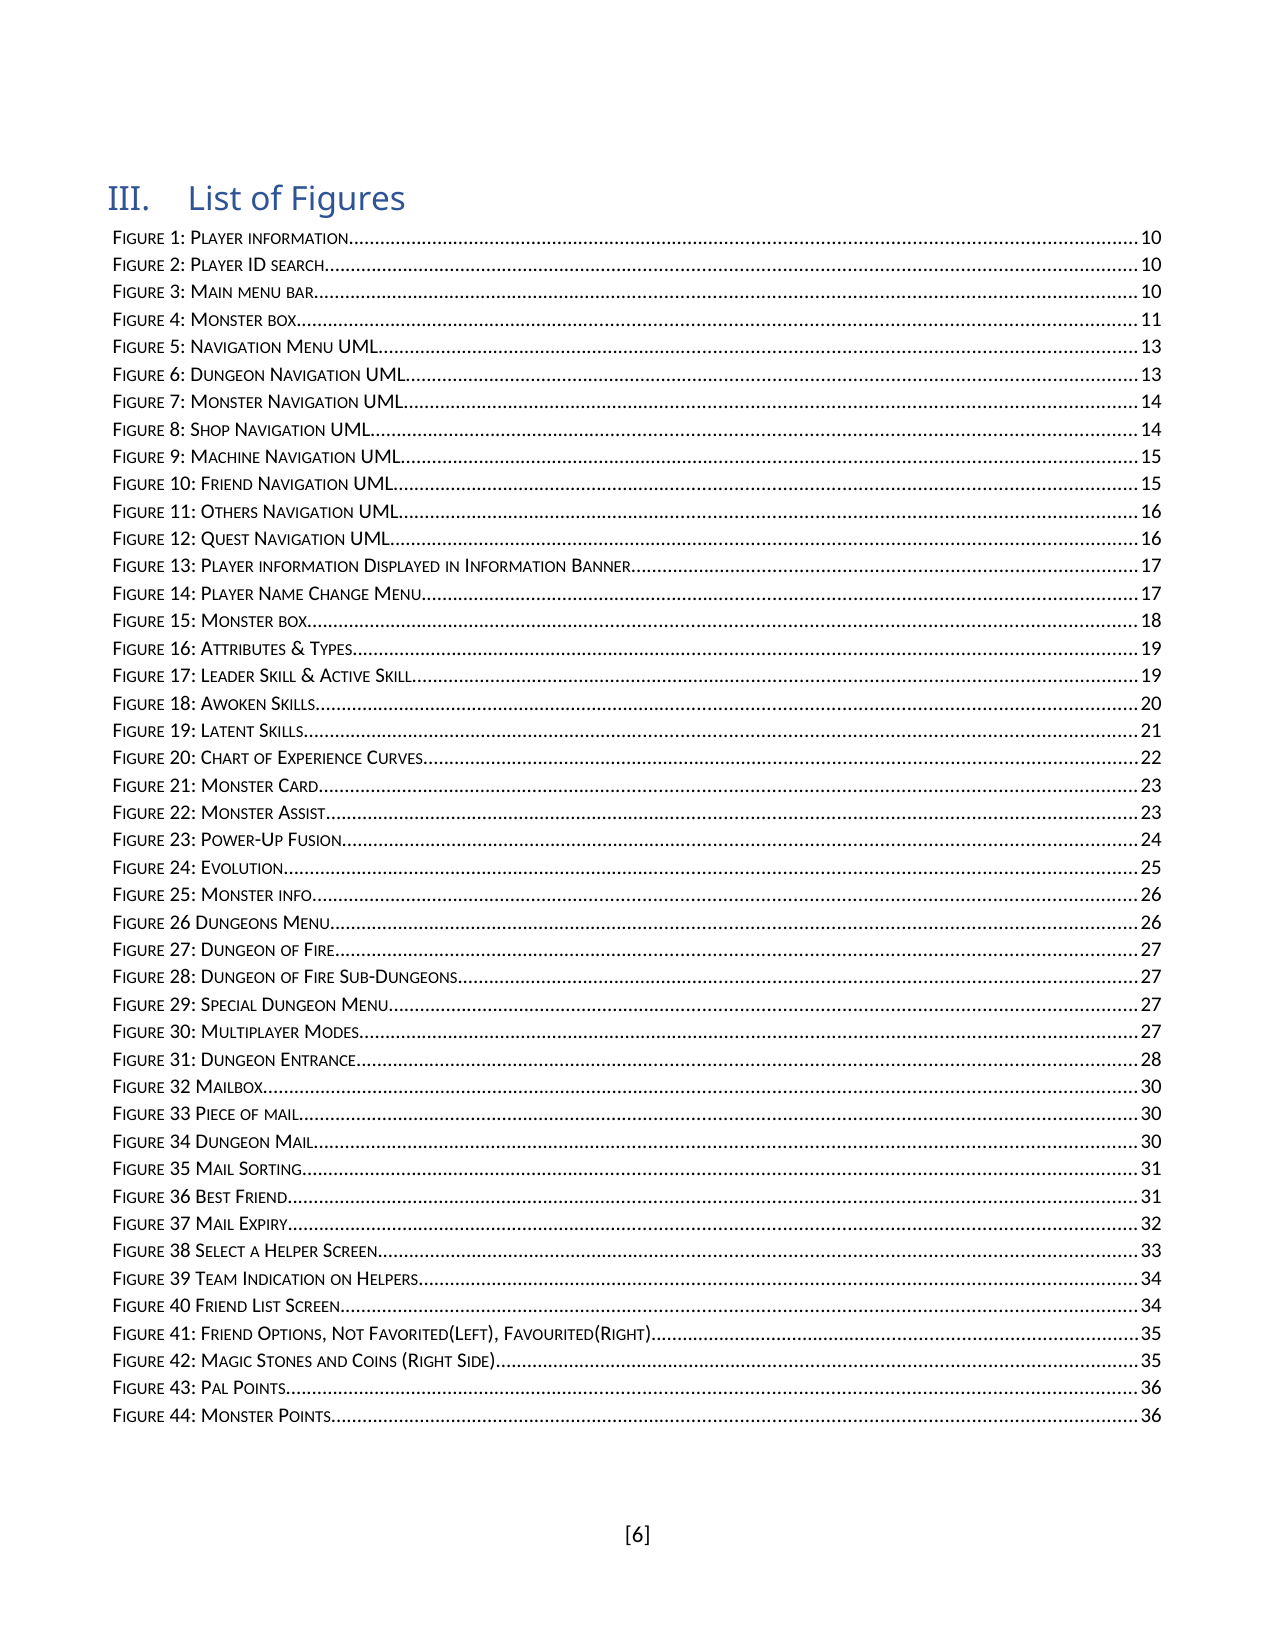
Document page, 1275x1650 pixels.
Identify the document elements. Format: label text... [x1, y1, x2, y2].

text Figure 26 Dungeons Menu 26 [112, 909, 1162, 934]
text Figure 40 Friend List Screen 34 [112, 1292, 1162, 1318]
text Figure 23: Power-Up Fusion 24 [112, 827, 1162, 852]
text Figure 43: Pal Points 36 [112, 1374, 1162, 1400]
text Figure 27: Dungeon of Fire 27 [112, 936, 1162, 962]
text Figure 16: Attributes & Types 19 [112, 635, 1162, 660]
text Figure 34 Dungeon Mail 30 [112, 1128, 1162, 1153]
text Figure 24: Evolution 25 [112, 854, 1162, 879]
text Figure 39 Team Indication on Helpers 34 [112, 1265, 1162, 1290]
text Figure 5: Navigation Menu UML 13 [112, 333, 1162, 359]
text Figure 1: Player information 10 [112, 224, 1162, 249]
text Figure 22: Monster Assist 23 [112, 799, 1162, 825]
text Figure 15: Monster box 18 [112, 607, 1162, 633]
text Figure 6: Dungeon Navigation UML 13 [112, 361, 1162, 386]
text Figure 36 Best Friend 31 [112, 1183, 1162, 1208]
text Figure 19: Latent Skills 21 [112, 717, 1162, 742]
text Figure 28: Dungeon of Fire Sub-Dungeons 27 [112, 964, 1162, 989]
text Figure 2: Player ID search 10 [112, 251, 1162, 277]
text Figure 12: Quest Navigation UML 16 [112, 525, 1162, 551]
text Figure 13: Player information Displayed in Information Banner 17 [112, 553, 1162, 578]
text Figure 21: Monster Card 23 [112, 772, 1162, 797]
text Figure 37 Mail Expiry 32 [112, 1210, 1162, 1236]
text Figure 30: Multiplayer Modes 27 [112, 1018, 1162, 1044]
text Figure 9: Machine Navigation UML 15 [112, 443, 1162, 468]
text Figure 3: Main menu bar 10 [112, 279, 1162, 304]
text Figure 11: Others Navigation UML 16 [112, 498, 1162, 523]
text Figure 25: Monster info 26 [112, 881, 1162, 907]
text Figure 31: Dungeon Entrance 28 [112, 1046, 1162, 1071]
text List of Figures [150, 175, 1162, 220]
text Figure 41: Friend Options, Not Favorited(Left), Favourited(Right) 35 [112, 1320, 1162, 1345]
text Figure 17: Leader Skill & Active Skill 19 [112, 662, 1162, 688]
text Figure 4: Monster box 11 [112, 306, 1162, 332]
text Figure 14: Player Name Change Menu 17 [112, 580, 1162, 606]
text Figure 33 Piece of mail 30 [112, 1101, 1162, 1126]
text Figure 10: Friend Navigation UML 15 [112, 471, 1162, 496]
text Figure 8: Shop Navigation UML 14 [112, 416, 1162, 441]
text Figure 44: Monster Points 36 [112, 1402, 1162, 1427]
text Figure 20: Chart of Experience Curves 22 [112, 744, 1162, 770]
text Figure 35 Mail Sorting 31 [112, 1155, 1162, 1181]
text Figure 42: Magic Stones and Coins (Right Side) 35 [112, 1347, 1162, 1373]
text Figure 32 Mailbox 30 [112, 1073, 1162, 1099]
text Figure 29: Special Dungeon Menu 27 [112, 991, 1162, 1016]
text Figure 18: Awoken Skills 20 [112, 690, 1162, 715]
text Figure 38 Select a Helper Screen 33 [112, 1238, 1162, 1263]
text Figure 7: Monster Navigation UML 14 [112, 388, 1162, 414]
